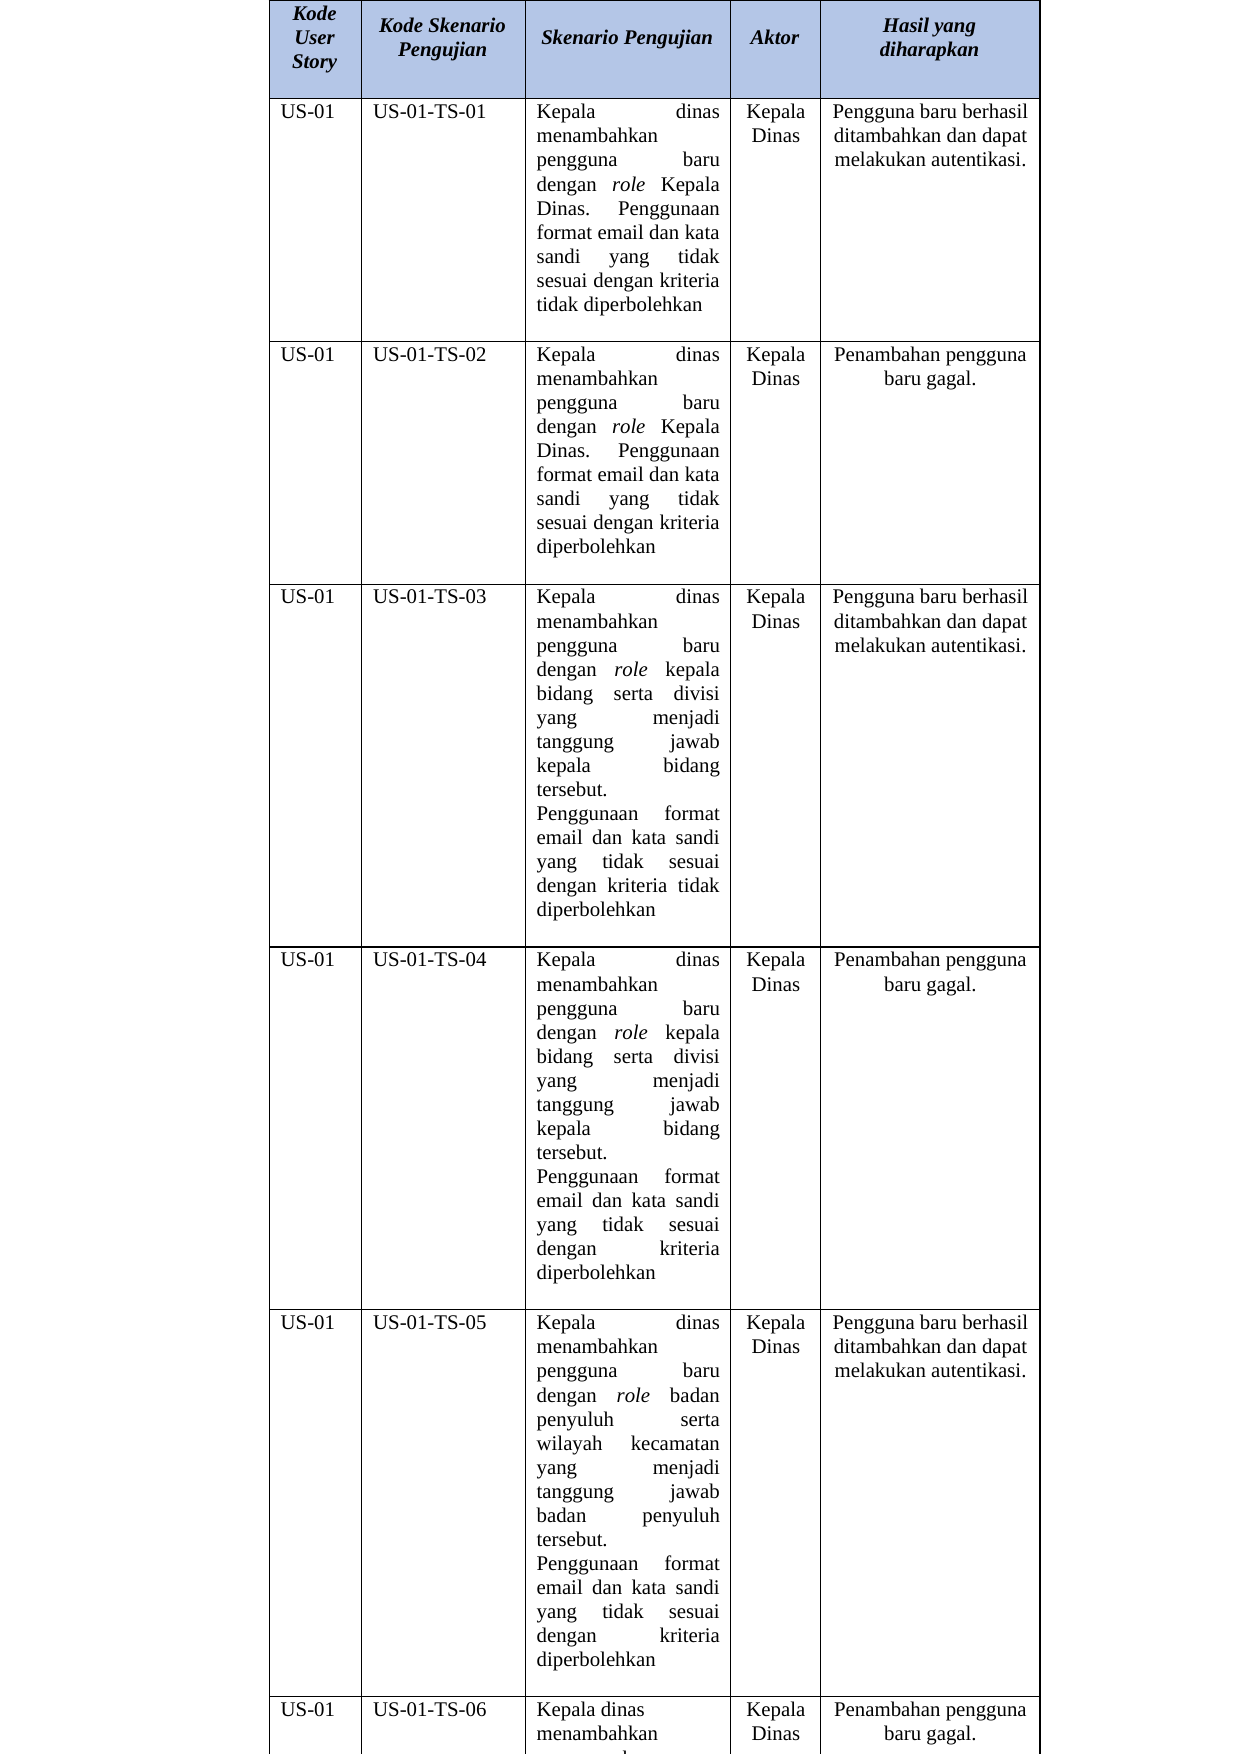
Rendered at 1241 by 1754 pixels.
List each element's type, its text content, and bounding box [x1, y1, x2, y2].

table_cell Pengguna baru berhasil ditambahkan dan dapat melakukan autentikasi. [821, 1310, 1039, 1696]
table_cell Kepala Dinas [731, 1697, 820, 1754]
table_cell Kepala dinas menambahkan pengguna baru dengan role Kepala Dinas. Penggunaan format email dan kata sandi yang tidak sesuai dengan kriteria tidak diperbolehkan [526, 99, 730, 341]
table_cell US-01-TS-04 [362, 948, 525, 1309]
table_header Aktor [731, 1, 820, 98]
table_cell Kepala Dinas [731, 948, 820, 1309]
table_cell US-01-TS-01 [362, 99, 525, 341]
table_cell Pengguna baru berhasil ditambahkan dan dapat melakukan autentikasi. [821, 585, 1039, 946]
table_cell Kepala dinas menambahkan pengguna baru dengan role Kepala Dinas. Penggunaan format email dan kata sandi yang tidak sesuai dengan kriteria diperbolehkan [526, 342, 730, 583]
table_cell Kepala dinas menambahkan pengguna baru dengan role kepala bidang serta divisi yang menjadi tanggung jawab kepala bidang tersebut. Penggunaan format email dan kata sandi yang tidak sesuai dengan kriteria diperbolehkan [526, 948, 730, 1309]
table_cell US-01-TS-05 [362, 1310, 525, 1696]
table_cell Penambahan pengguna baru gagal. [821, 1697, 1039, 1754]
table_cell US-01 [270, 948, 361, 1309]
table_cell US-01 [270, 585, 361, 946]
table_header Hasil yang diharapkan [821, 1, 1039, 98]
table_cell US-01-TS-02 [362, 342, 525, 583]
table_cell Kepala dinas menambahkan pengguna baru dengan role kepala bidang serta divisi yang menjadi tanggung jawab kepala bidang tersebut. Penggunaan format email dan kata sandi yang tidak sesuai dengan kriteria tidak diperbolehkan [526, 585, 730, 946]
table_cell Penambahan pengguna baru gagal. [821, 948, 1039, 1309]
table_cell Pengguna baru berhasil ditambahkan dan dapat melakukan autentikasi. [821, 99, 1039, 341]
table_cell Kepala dinas menambahkan pengguna baru dengan role badan penyuluh serta wilayah kecamatan yang menjadi tanggung jawab badan penyuluh tersebut. Penggunaan format email dan kata sandi yang tidak sesuai dengan kriteria diperbolehkan [526, 1310, 730, 1696]
table_cell US-01-TS-06 [362, 1697, 525, 1754]
table_cell US-01 [270, 1697, 361, 1754]
table_cell US-01-TS-03 [362, 585, 525, 946]
table_header Skenario Pengujian [526, 1, 730, 98]
table_cell US-01 [270, 1310, 361, 1696]
table_cell Kepala Dinas [731, 342, 820, 583]
table_cell Kepala Dinas [731, 1310, 820, 1696]
table_cell US-01 [270, 99, 361, 341]
table_cell US-01 [270, 342, 361, 583]
table_cell Kepala Dinas [731, 99, 820, 341]
table_header Kode User Story [270, 1, 361, 98]
table_cell Kepala Dinas [731, 585, 820, 946]
table_cell Penambahan pengguna baru gagal. [821, 342, 1039, 583]
table_header Kode Skenario Pengujian [362, 1, 525, 98]
